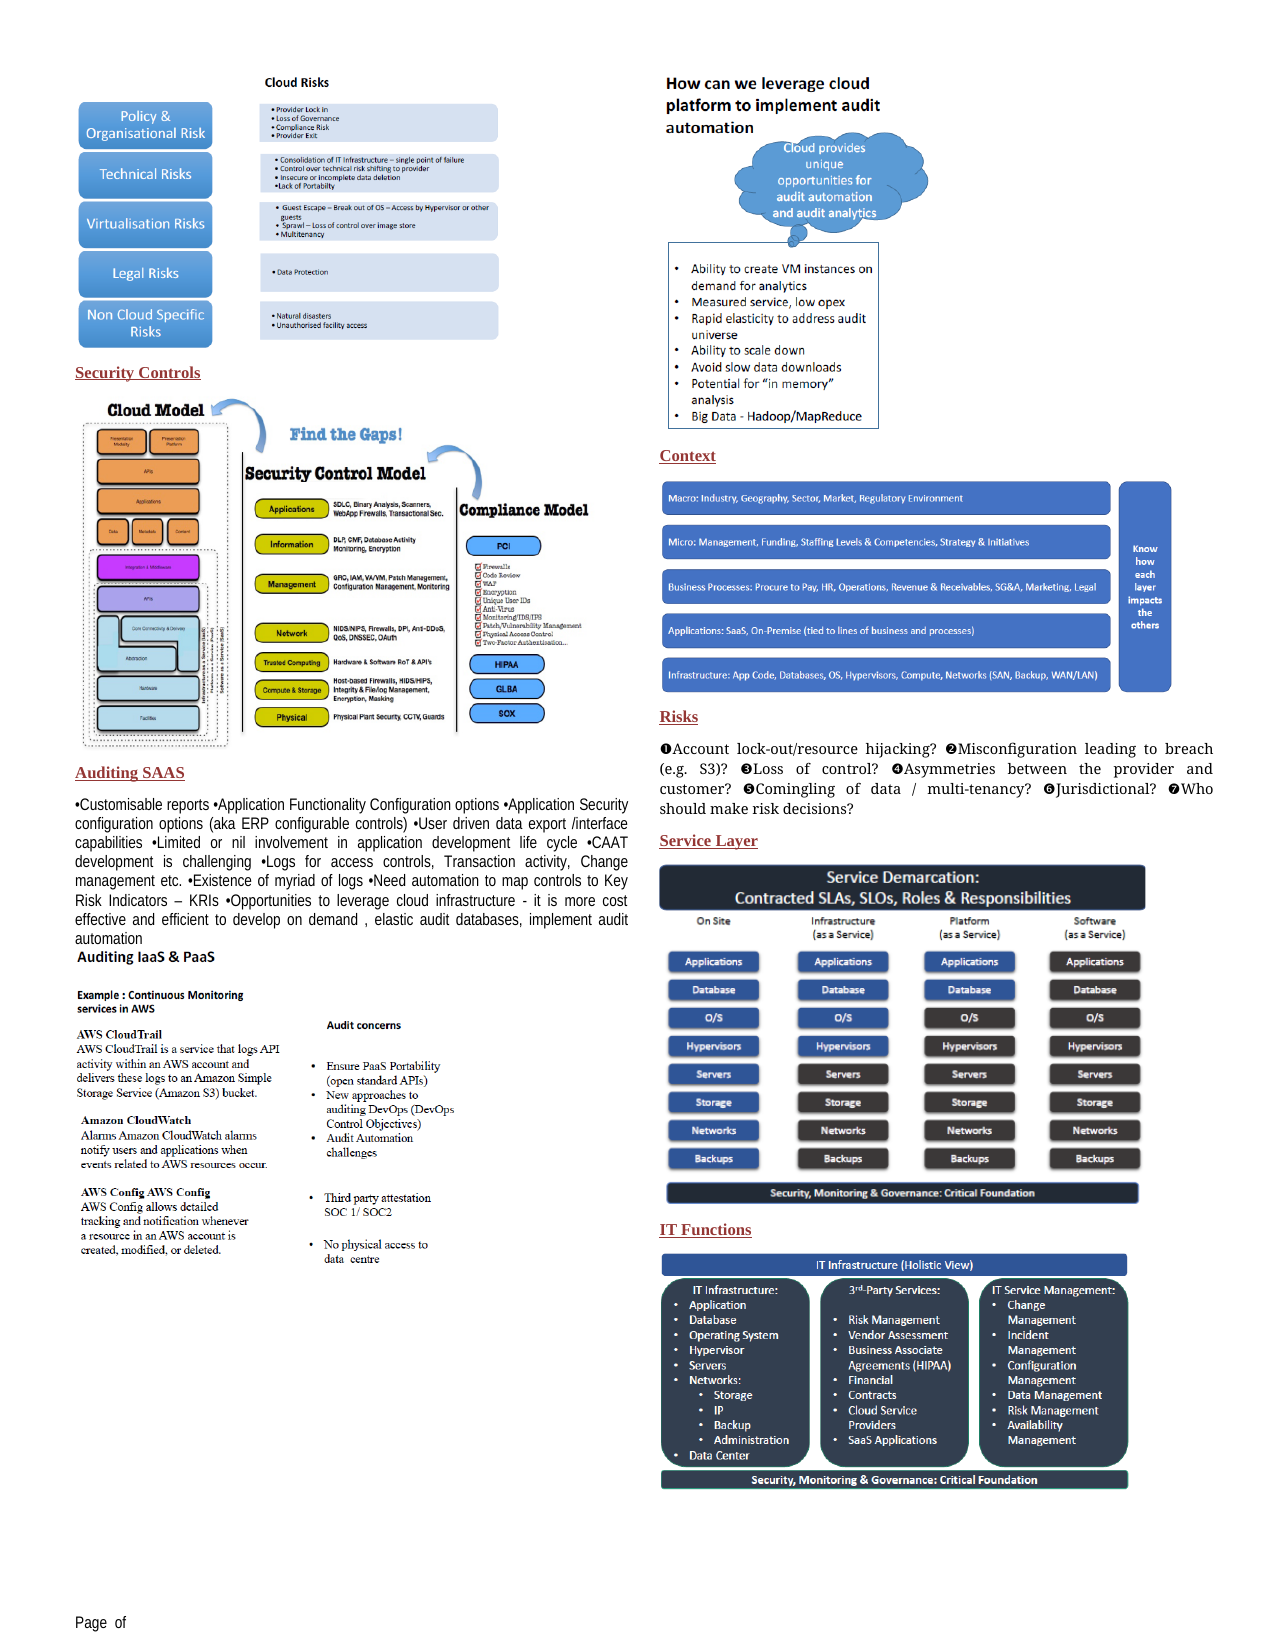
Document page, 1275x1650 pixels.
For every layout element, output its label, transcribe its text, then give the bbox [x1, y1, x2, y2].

text Account lock-out/resource hijacking? Misconfiguration leading to breach (e.g. S3)? Loss of control? Asymmetries between the provider and customer? Comingling of data / multi-tenancy? Jurisdictional? Who should make risk decisions? [659, 739, 1213, 818]
subtitle Risks [659, 707, 1213, 726]
subtitle Security Controls [75, 362, 629, 382]
subtitle Auditing SAAS [75, 763, 629, 782]
text •Customisable reports •Application Functionality Configuration options •Application Security configuration options (aka ERP configurable controls) •User driven data export /interface capabilities •Limited or nil involvement in application development life cycle •CAAT development is challenging •Logs for access controls, Transaction activity, Change management etc. •Existence of myriad of logs •Need automation to map controls to Key Risk Indicators – KRIs •Opportunities to leverage cloud infrastructure - it is more cost effective and efficient to develop on demand , elastic audit databases, implement audit automation [75, 794, 629, 948]
subtitle IT Functions [659, 1220, 1213, 1239]
subtitle Context [659, 446, 1213, 465]
subtitle Service Layer [659, 831, 1213, 850]
